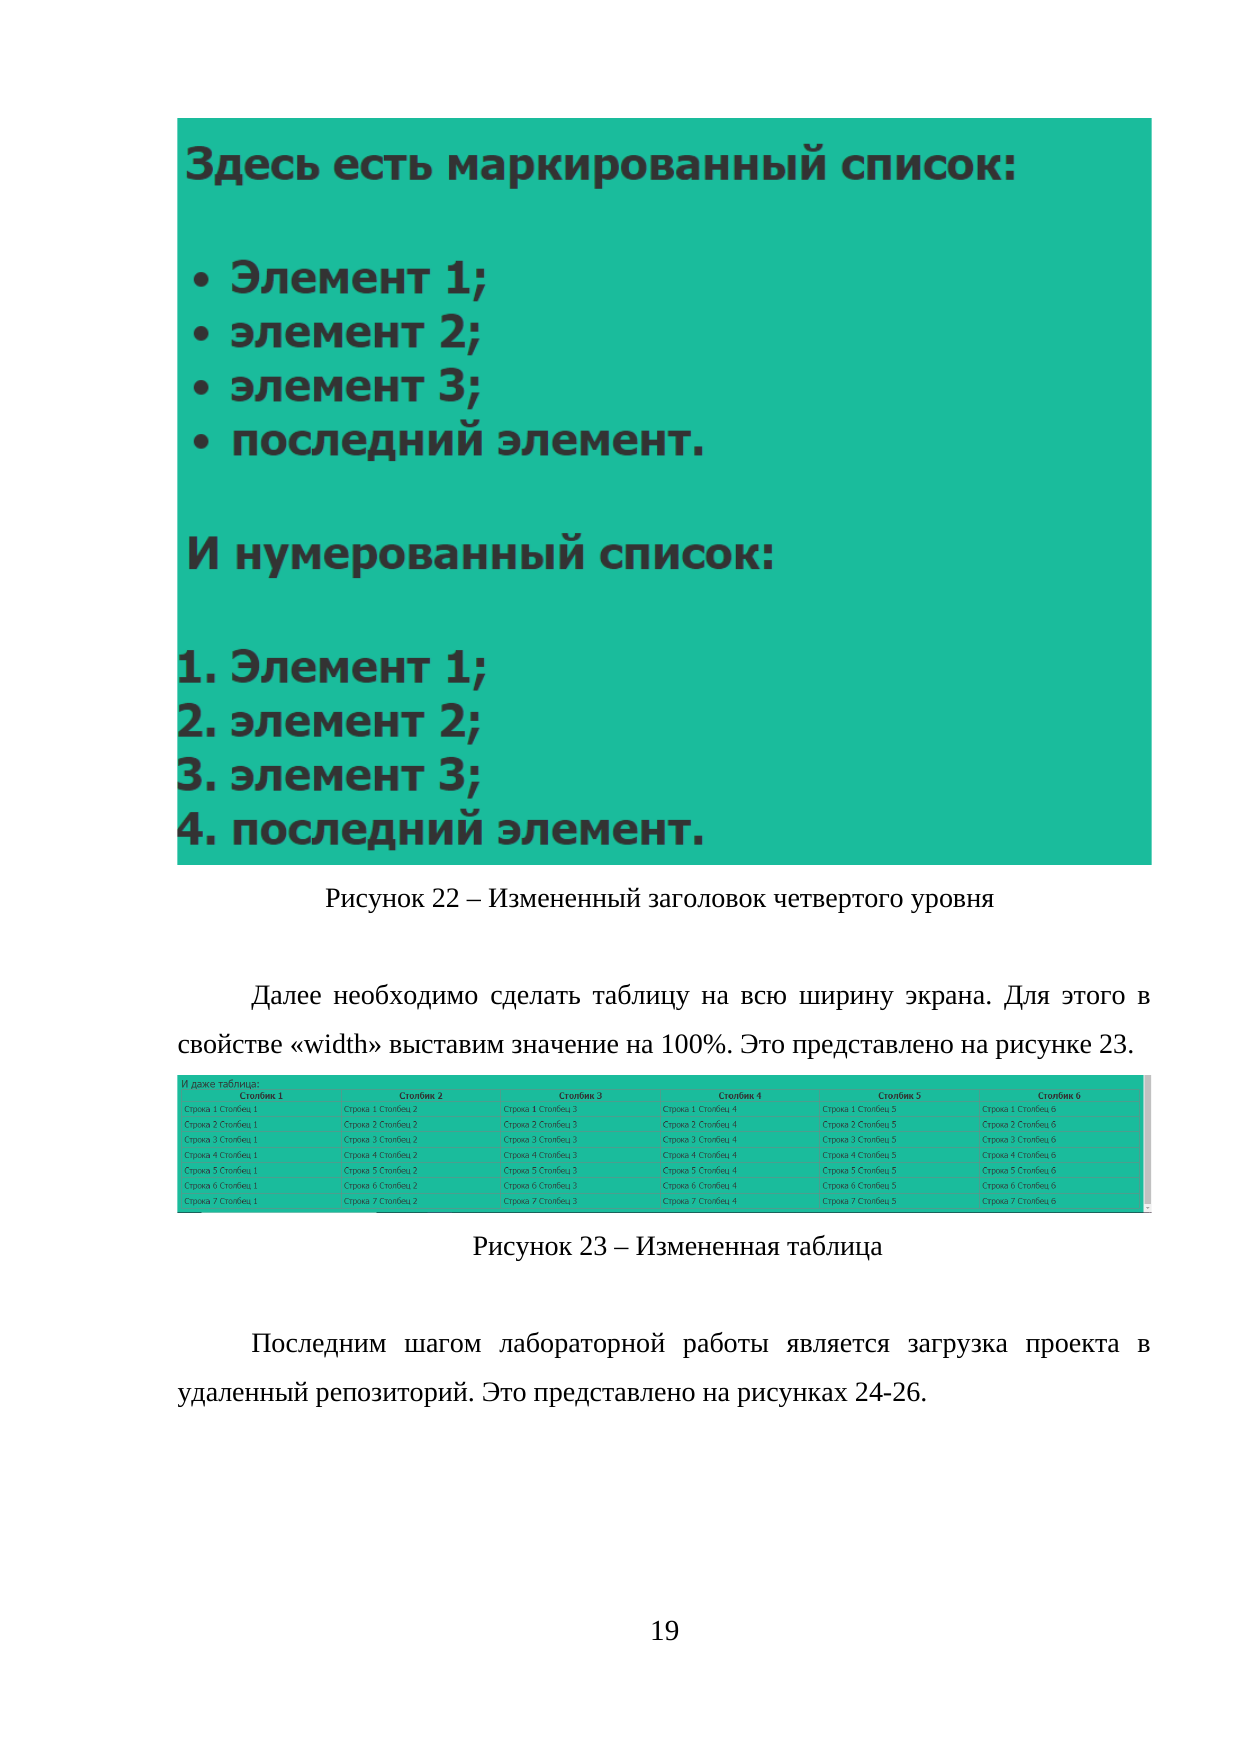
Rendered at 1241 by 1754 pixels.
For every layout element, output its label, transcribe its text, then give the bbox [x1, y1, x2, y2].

text Далее необходимо сделать таблицу на всю ширину экрана. Для этого в свойстве «width» выставим значение на 100%. Это представлено на рисунке 23. [177, 978, 1152, 1059]
text Рисунок 23 – Измененная таблица [398, 1229, 1152, 1262]
text Рисунок 22 – Измененный заголовок четвертого уровня [251, 881, 1152, 914]
text Последним шагом лабораторной работы является загрузка проекта в удаленный репозиторий. Это представлено на рисунках 24-26. [177, 1326, 1152, 1407]
picture [177, 118, 1152, 865]
picture [177, 1075, 1152, 1213]
